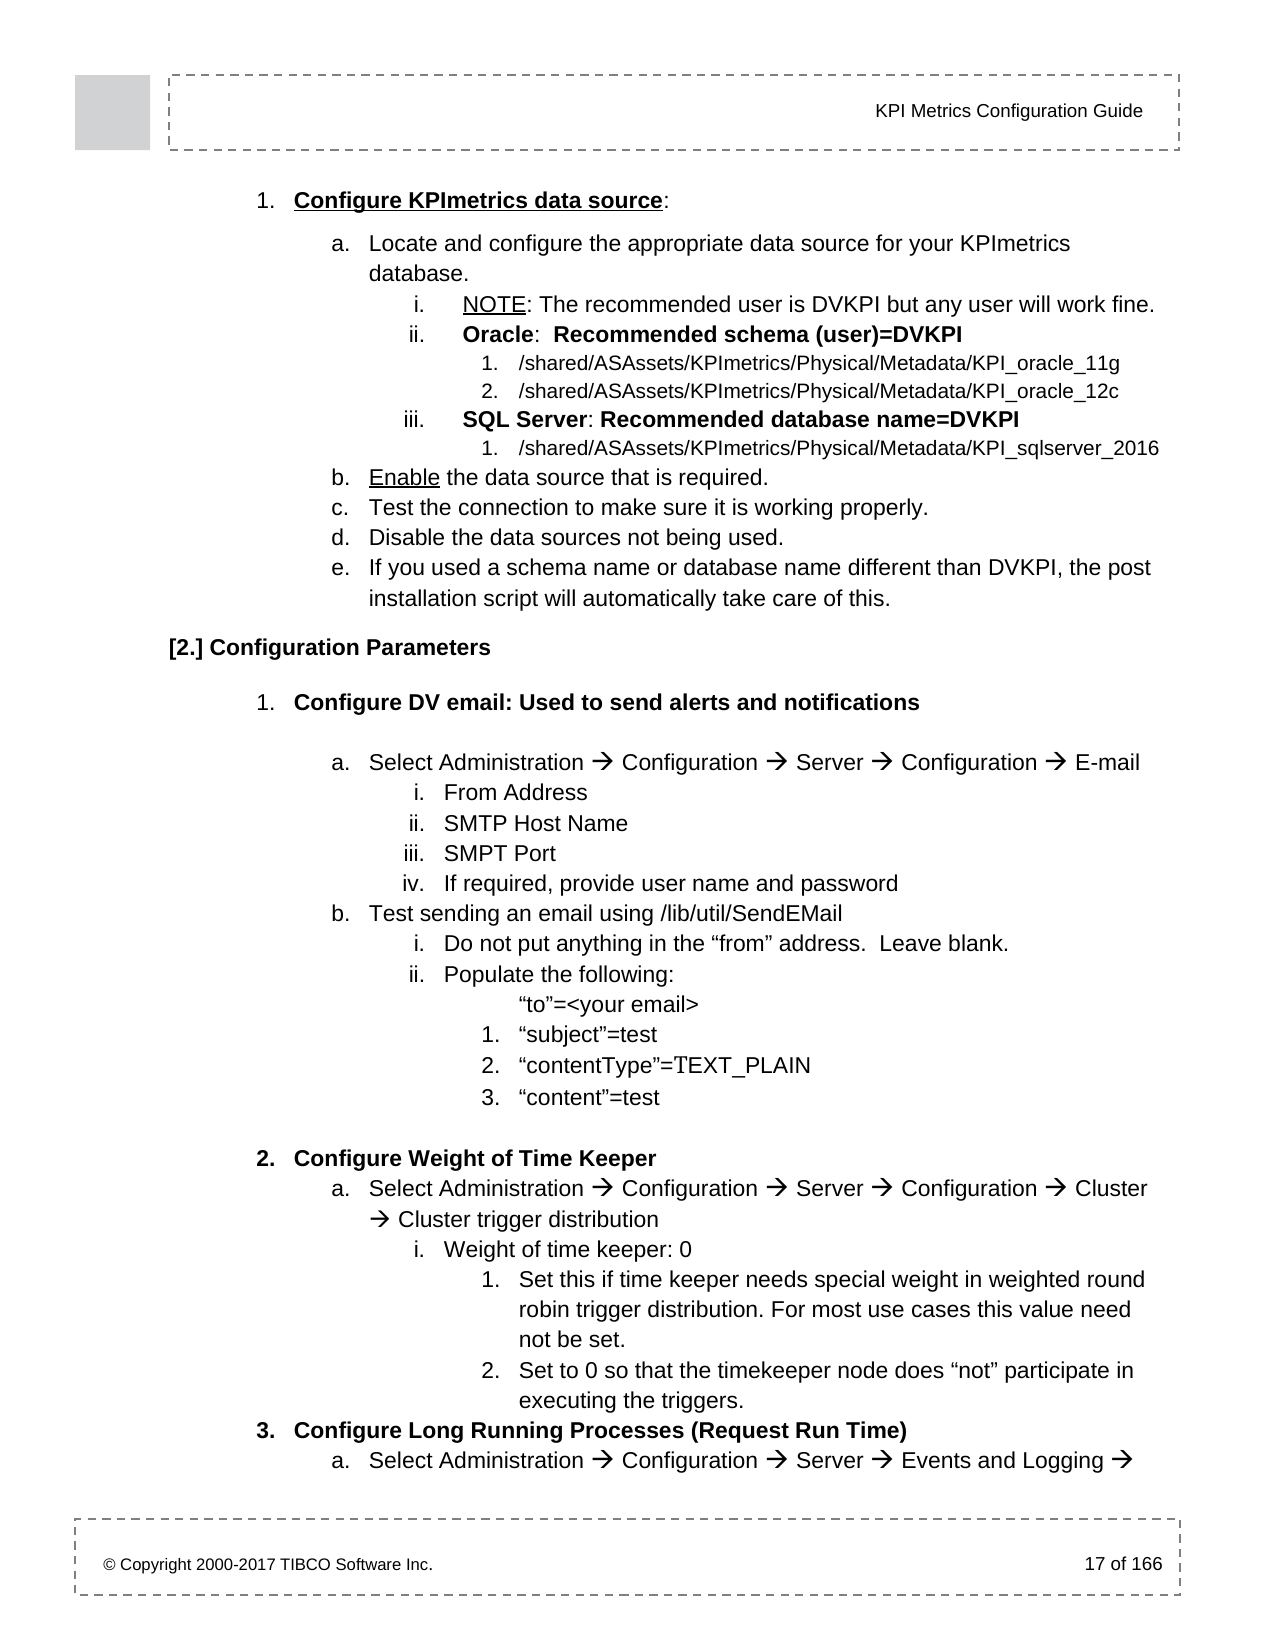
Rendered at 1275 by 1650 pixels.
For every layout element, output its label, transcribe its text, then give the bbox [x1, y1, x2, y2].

list “contentType”=TEXT_PLAIN [481, 1051, 1162, 1080]
list Test sending an email using /lib/util/SendEMail [331, 900, 1162, 926]
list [331, 1447, 1162, 1474]
list /shared/ASAssets/KPImetrics/Physical/Metadata/KPI_sqlserver_2016 [481, 436, 1162, 460]
list Configure Long Running Processes (Request Run Time) [256, 1417, 1162, 1443]
list Test the connection to make sure it is working properly. [331, 494, 1162, 520]
list Set to 0 so that the timekeeper node does “not” participate in executing the triggers. [481, 1357, 1162, 1413]
list Configure Weight of Time Keeper [256, 1144, 1162, 1171]
list Populate the following: [425, 961, 1162, 987]
list Set this if time keeper needs special weight in weighted round robin trigger distribution. For most use cases this value need not be set. [481, 1266, 1162, 1353]
list Oracle: Recommended schema (user)=DVKPI [425, 321, 1162, 347]
list Select Administration Configuration Server Configuration E-mail [331, 748, 1162, 775]
list Configure KPImetrics data source: [256, 187, 1162, 214]
list Do not put anything in the “from” address. Leave blank. [425, 930, 1162, 957]
list Configure DV email: Used to send alerts and notifications [256, 689, 1162, 715]
list If required, provide user name and password [425, 870, 1162, 896]
list “content”=test [481, 1084, 1162, 1111]
list Enable the data source that is required. [331, 464, 1162, 490]
list NOTE: The recommended user is DVKPI but any user will work fine. [425, 291, 1162, 317]
list SMPT Port [425, 840, 1162, 866]
list “to”=<your email> [519, 991, 1162, 1017]
list If you used a schema name or database name different than DVKPI, the post installation script will automatically take care of this. [331, 554, 1162, 611]
list /shared/ASAssets/KPImetrics/Physical/Metadata/KPI_oracle_11g [481, 351, 1162, 375]
list SMTP Host Name [425, 809, 1162, 836]
subtitle [2.] Configuration Parameters [169, 633, 1162, 660]
list “subject”=test [481, 1021, 1162, 1047]
list Disable the data sources not being used. [331, 524, 1162, 551]
list Select Administration Configuration Server Configuration Cluster Cluster trigger distribution [331, 1175, 1162, 1232]
list From Address [425, 779, 1162, 806]
list /shared/ASAssets/KPImetrics/Physical/Metadata/KPI_oracle_12c [481, 378, 1162, 402]
list Weight of time keeper: 0 [425, 1236, 1162, 1262]
list SQL Server: Recommended database name=DVKPI [425, 406, 1162, 432]
list Locate and configure the appropriate data source for your KPImetrics database. [331, 230, 1162, 287]
